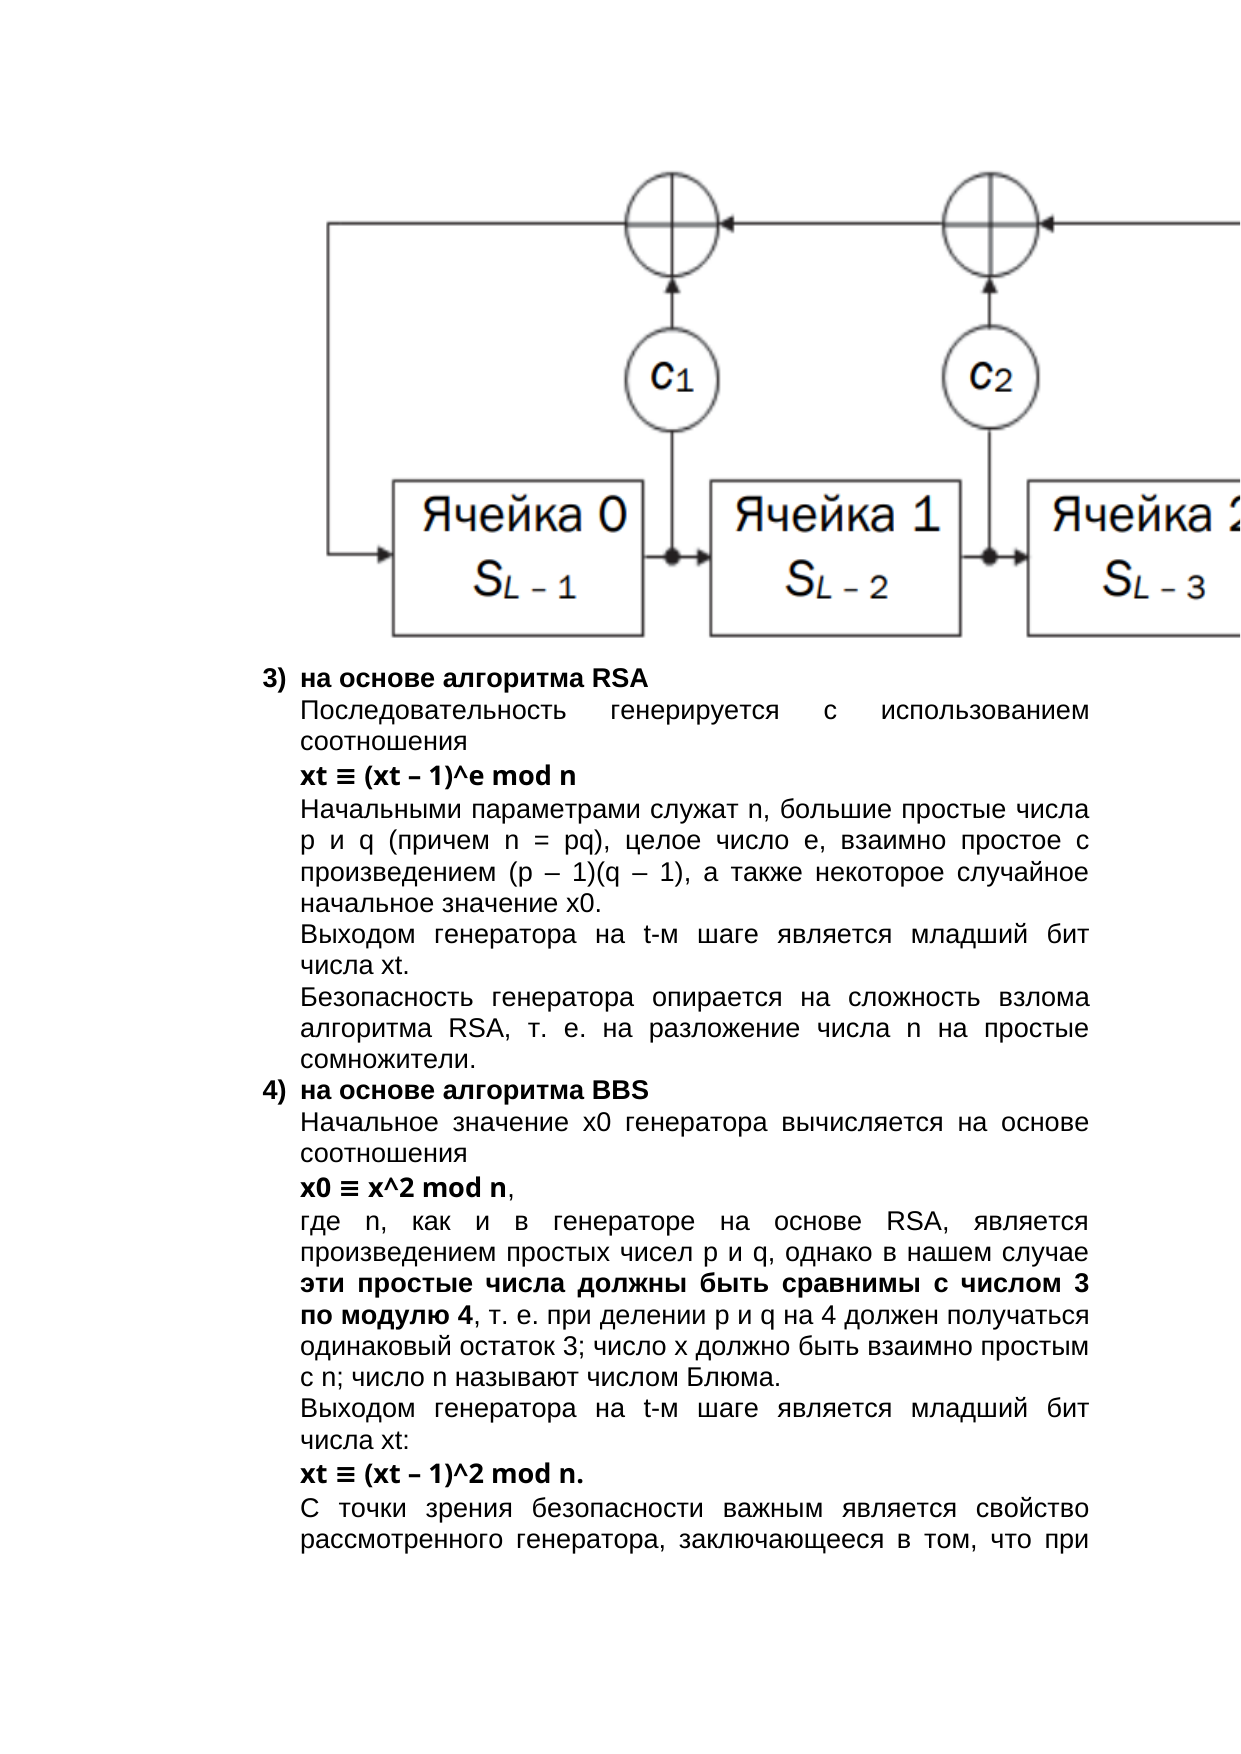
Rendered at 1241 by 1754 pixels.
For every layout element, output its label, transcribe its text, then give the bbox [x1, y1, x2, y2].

text Безопасность генератора опирается на сложность взлома алгоритма RSA, т. е. на разложение числа n на простые сомножители. [300, 981, 1090, 1074]
text Выходом генератора на t-м шаге является младший бит числа xt: [300, 1392, 1090, 1455]
text Начальными параметрами служат n, большие простые числа p и q (причем n = pq), целое число е, взаимно простое с произведением (р – 1)(q – 1), а также некоторое случайное начальное значение x0. [300, 793, 1090, 918]
text Выходом генератора на t-м шаге является младший бит числа xt. [300, 918, 1090, 981]
text x0 ≡ x^2 mod n, [300, 1168, 1090, 1205]
list на основе алгоритма RSA [262, 662, 1090, 694]
text где n, как и в генераторе на основе RSA, является произведением простых чисел p и q, однако в нашем случае эти простые числа должны быть сравнимы с числом 3 по модулю 4, т. е. при делении p и q на 4 должен получаться одинаковый остаток 3; число x должно быть взаимно простым с n; число n называют числом Блюма. [300, 1205, 1090, 1392]
list на основе алгоритма BBS [262, 1074, 1090, 1106]
picture [300, 150, 1241, 663]
text xt ≡ (xt – 1)^2 mod n. [300, 1455, 1090, 1492]
text xt ≡ (xt – 1)^е mod n [300, 756, 1090, 793]
text Начальное значение x0 генератора вычисляется на основе соотношения [300, 1106, 1090, 1168]
text Последовательность генерируется с использованием соотношения [300, 694, 1090, 756]
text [300, 1492, 1090, 1554]
